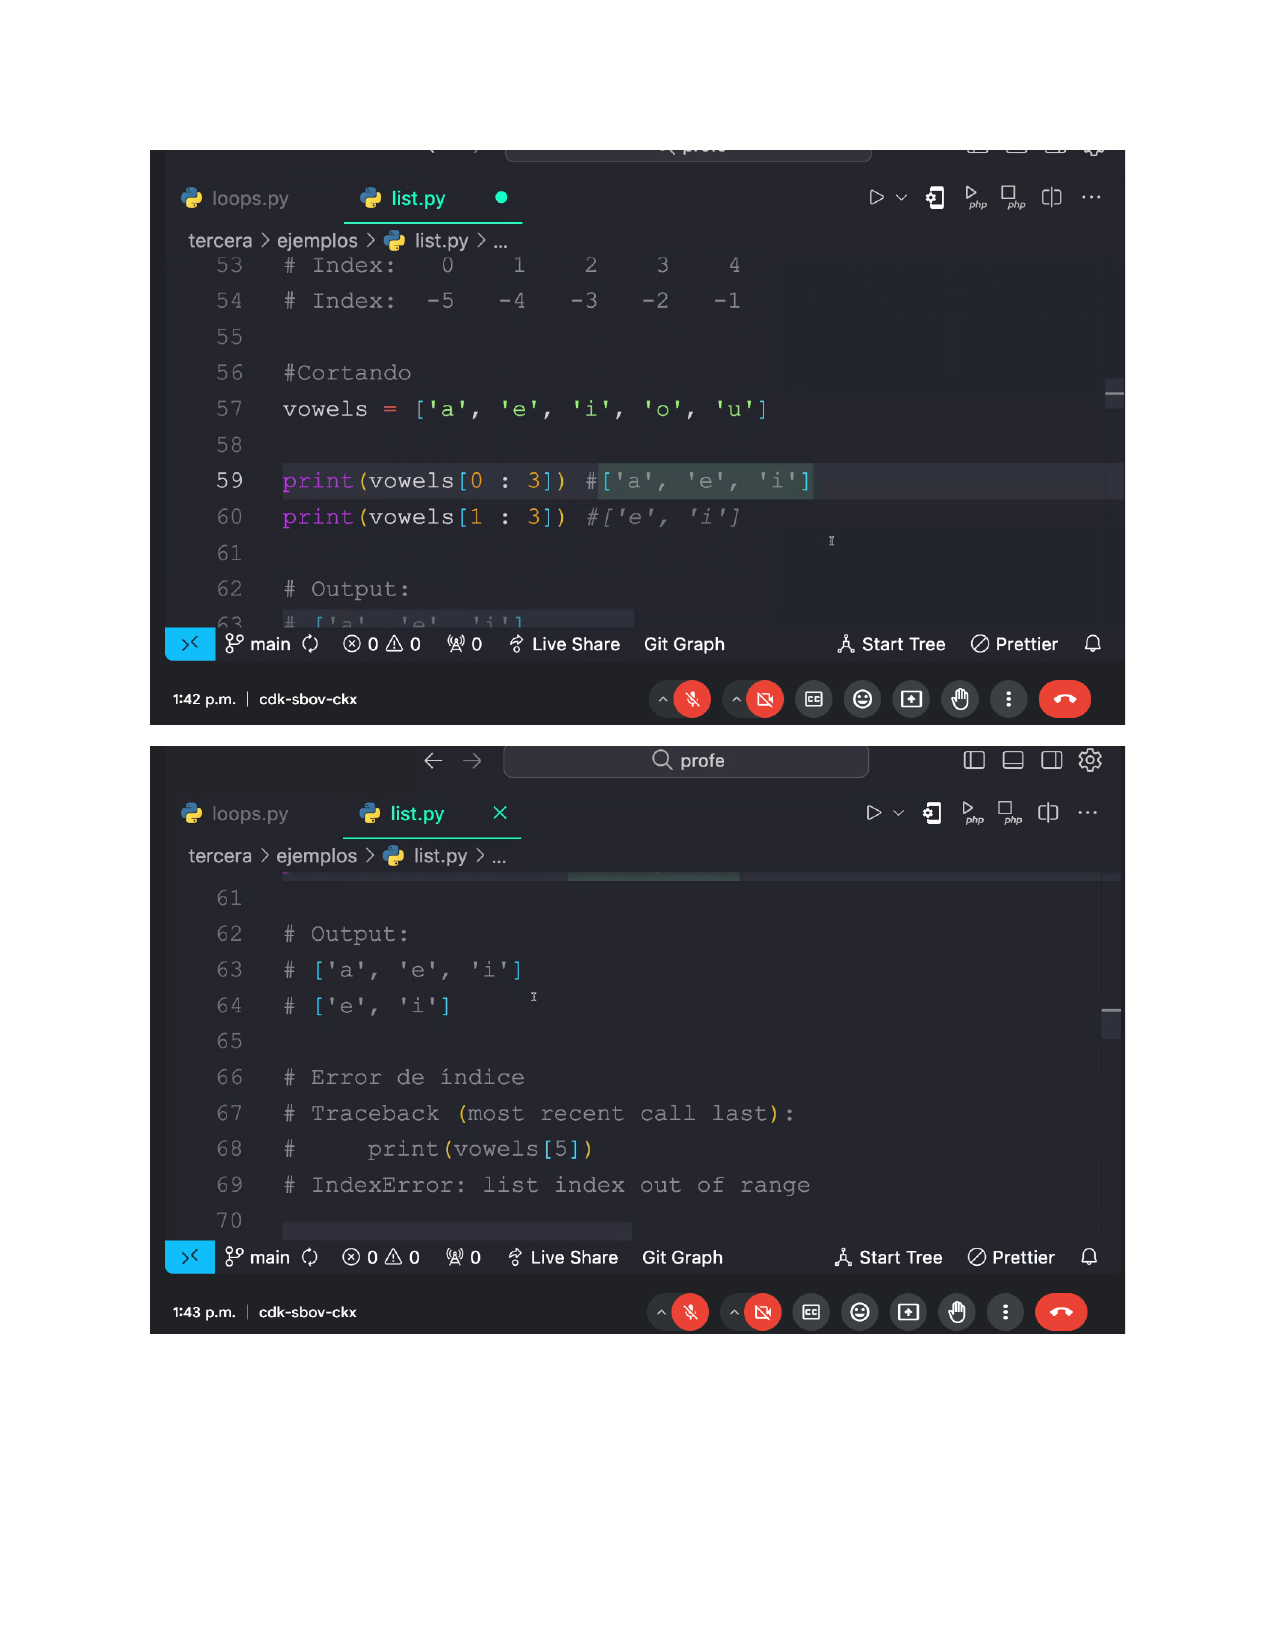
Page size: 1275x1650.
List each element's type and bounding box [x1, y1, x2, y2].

picture [150, 746, 1125, 1334]
picture [150, 150, 1125, 725]
